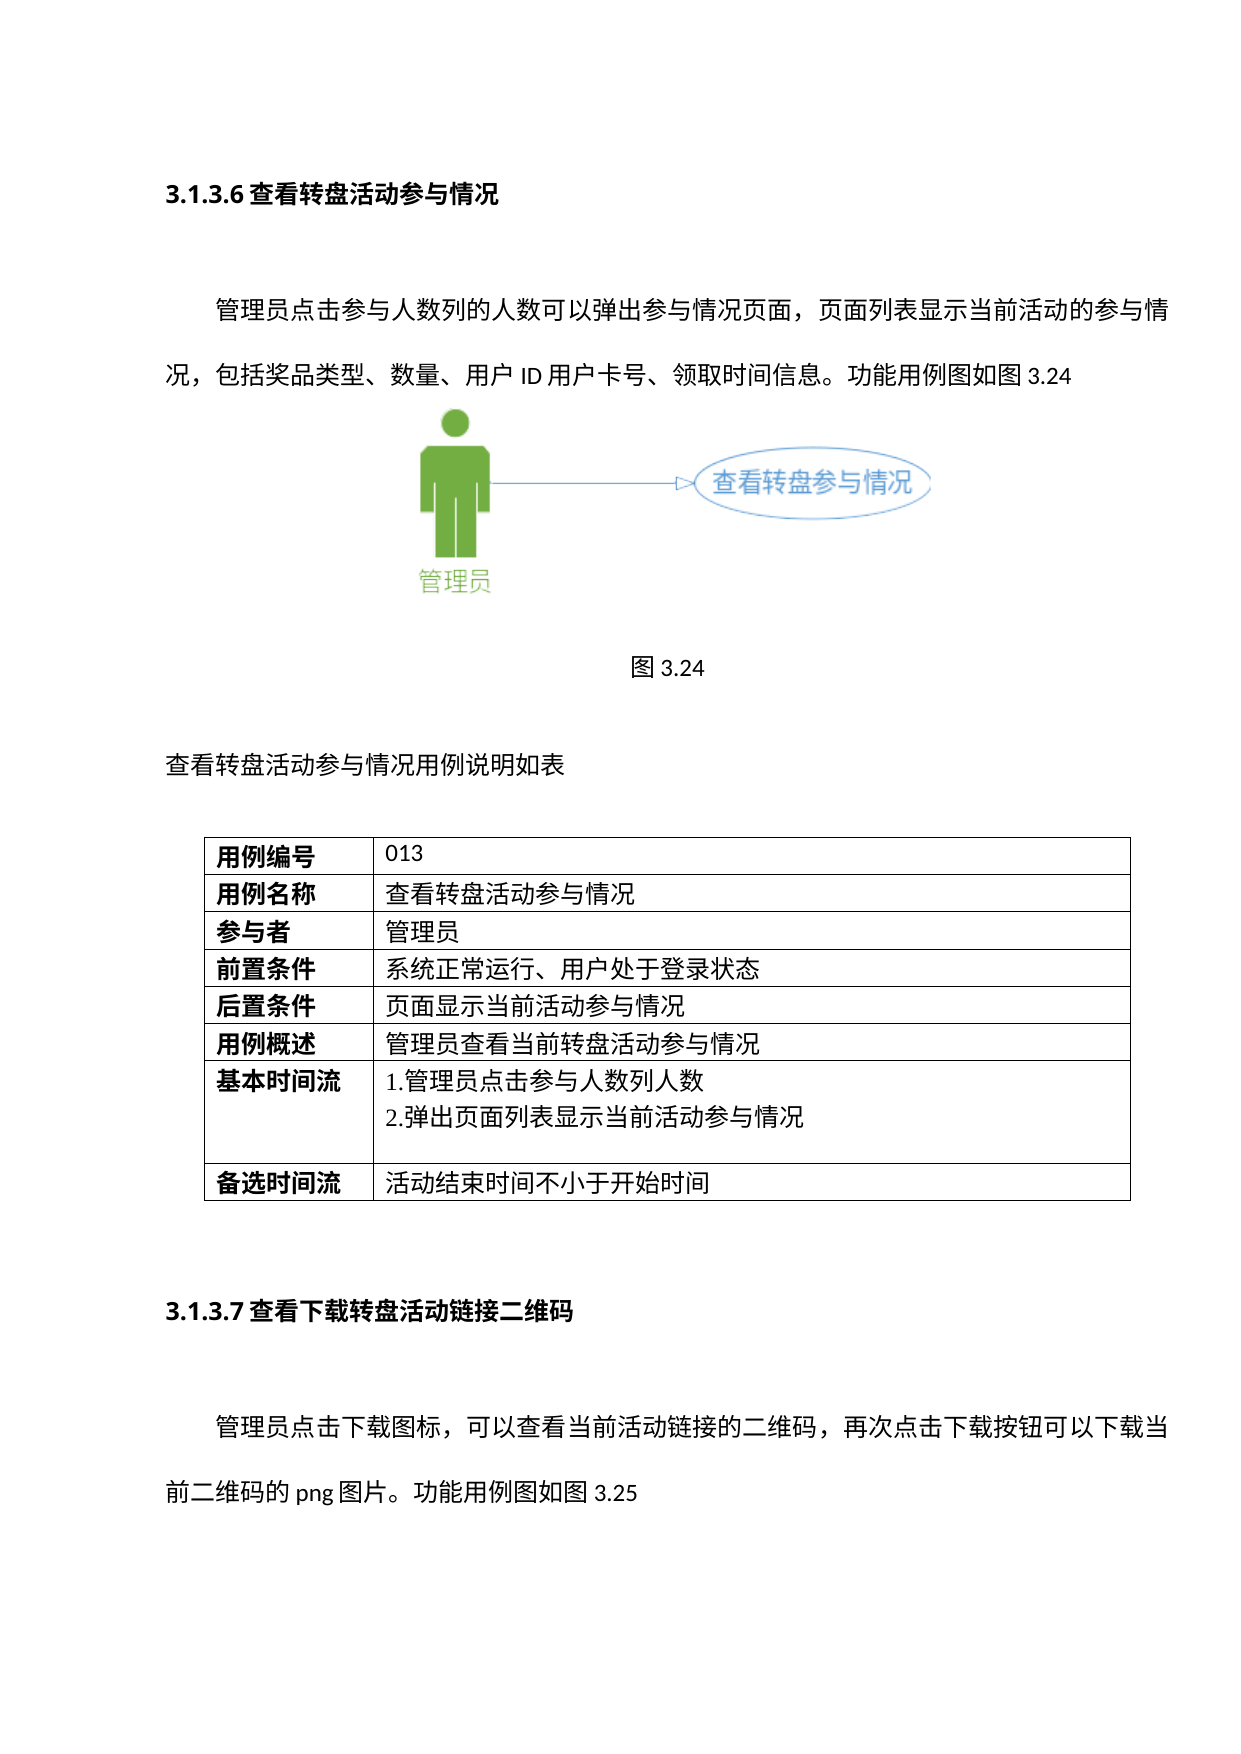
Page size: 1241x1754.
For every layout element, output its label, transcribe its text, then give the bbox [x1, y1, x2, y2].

text 查看转盘活动参与情况用例说明如表 [165, 731, 1169, 796]
table_header 用例编号 [205, 838, 373, 874]
table_cell 活动结束时间不小于开始时间 [374, 1164, 1130, 1200]
text 管理员点击参与人数列的人数可以弹出参与情况页面，页面列表显示当前活动的参与情况，包括奖品类型、数量、用户ID用户卡号、领取时间信息。功能用例图如图3.24 [165, 276, 1169, 406]
table_cell 基本时间流 [205, 1061, 373, 1163]
table_cell 备选时间流 [205, 1164, 373, 1200]
text 图3.24 [165, 633, 1169, 698]
subtitle 3.1.3.7查看下载转盘活动链接二维码 [165, 890, 1169, 1342]
table_cell 查看转盘活动参与情况 [374, 875, 1130, 911]
table_cell 用例名称 [205, 875, 373, 911]
table_cell 管理员 [374, 912, 1130, 948]
table_cell 1.管理员点击参与人数列人数 2.弹出页面列表显示当前活动参与情况 [374, 1061, 1130, 1163]
table_cell 参与者 [205, 912, 373, 948]
table_cell 前置条件 [205, 950, 373, 986]
table_cell 管理员查看当前转盘活动参与情况 [374, 1024, 1130, 1060]
table_cell 用例概述 [205, 1024, 373, 1060]
table_cell 系统正常运行、用户处于登录状态 [374, 950, 1130, 986]
subtitle 3.1.3.6查看转盘活动参与情况 [165, 161, 1169, 226]
table_cell 后置条件 [205, 987, 373, 1023]
table_header 013 [374, 838, 1130, 874]
text 管理员点击下载图标，可以查看当前活动链接的二维码，再次点击下载按钮可以下载当前二维码的png图片。功能用例图如图3.25 [165, 1393, 1169, 1523]
table_cell 页面显示当前活动参与情况 [374, 987, 1130, 1023]
